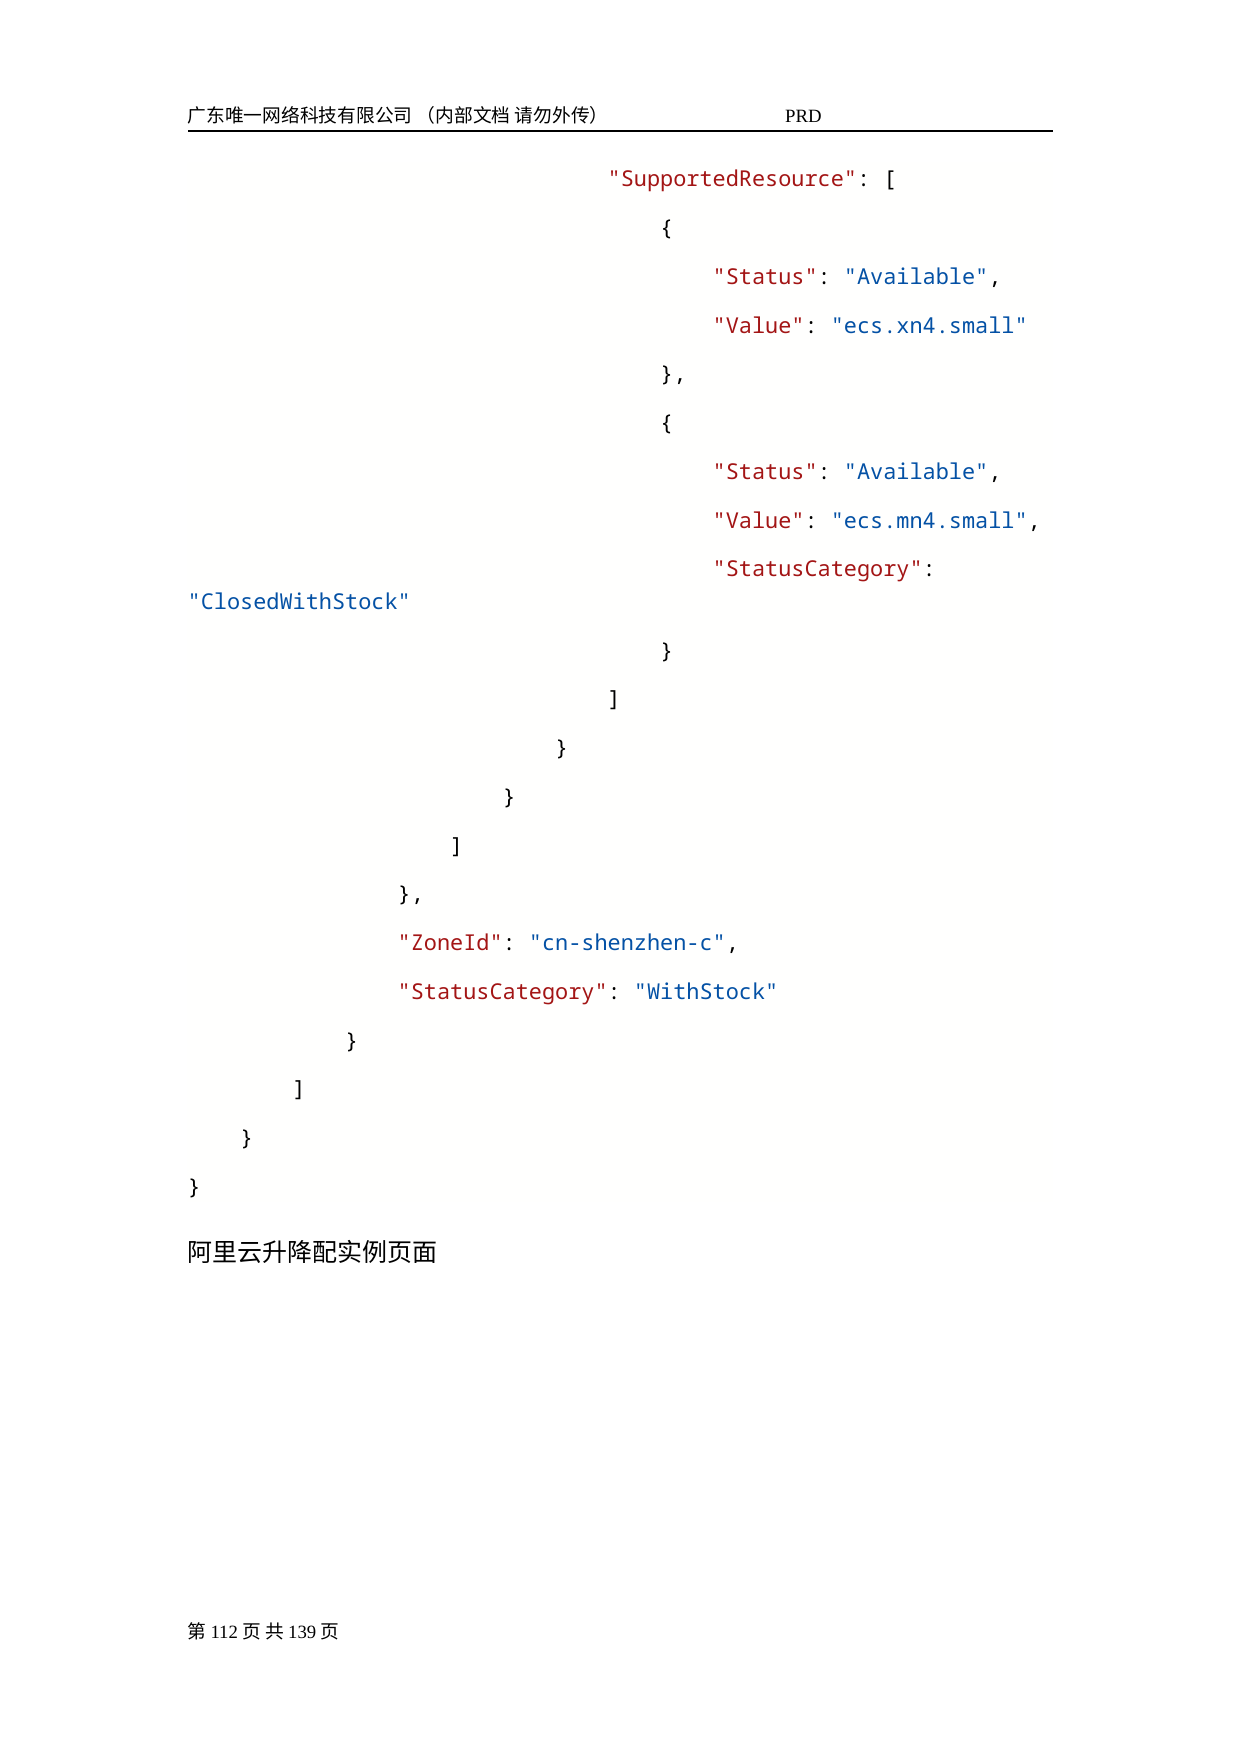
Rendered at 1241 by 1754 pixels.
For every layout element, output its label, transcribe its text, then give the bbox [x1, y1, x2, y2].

text { [187, 211, 1053, 243]
text } [187, 1023, 1053, 1056]
text ] [187, 682, 1053, 714]
text } [187, 779, 1053, 812]
text ] [187, 1072, 1053, 1104]
text { [187, 406, 1053, 438]
text "Value": "ecs.xn4.small" [187, 308, 1053, 341]
text "Value": "ecs.mn4.small", [187, 503, 1053, 536]
text "ZoneId": "cn-shenzhen-c", [187, 926, 1053, 958]
text }, [187, 877, 1053, 909]
text }, [187, 357, 1053, 389]
text "StatusCategory": "WithStock" [187, 974, 1053, 1007]
text ] [187, 828, 1053, 861]
text "Status": "Available", [187, 259, 1053, 292]
text } [187, 1121, 1053, 1153]
text "StatusCategory": "ClosedWithStock" [187, 552, 1053, 617]
text } [187, 731, 1053, 763]
text } [187, 1169, 1053, 1202]
text } [187, 633, 1053, 666]
text "Status": "Available", [187, 454, 1053, 487]
text "SupportedResource": [ [187, 162, 1053, 194]
text 阿里云升降配实例页面 [187, 1218, 1053, 1283]
